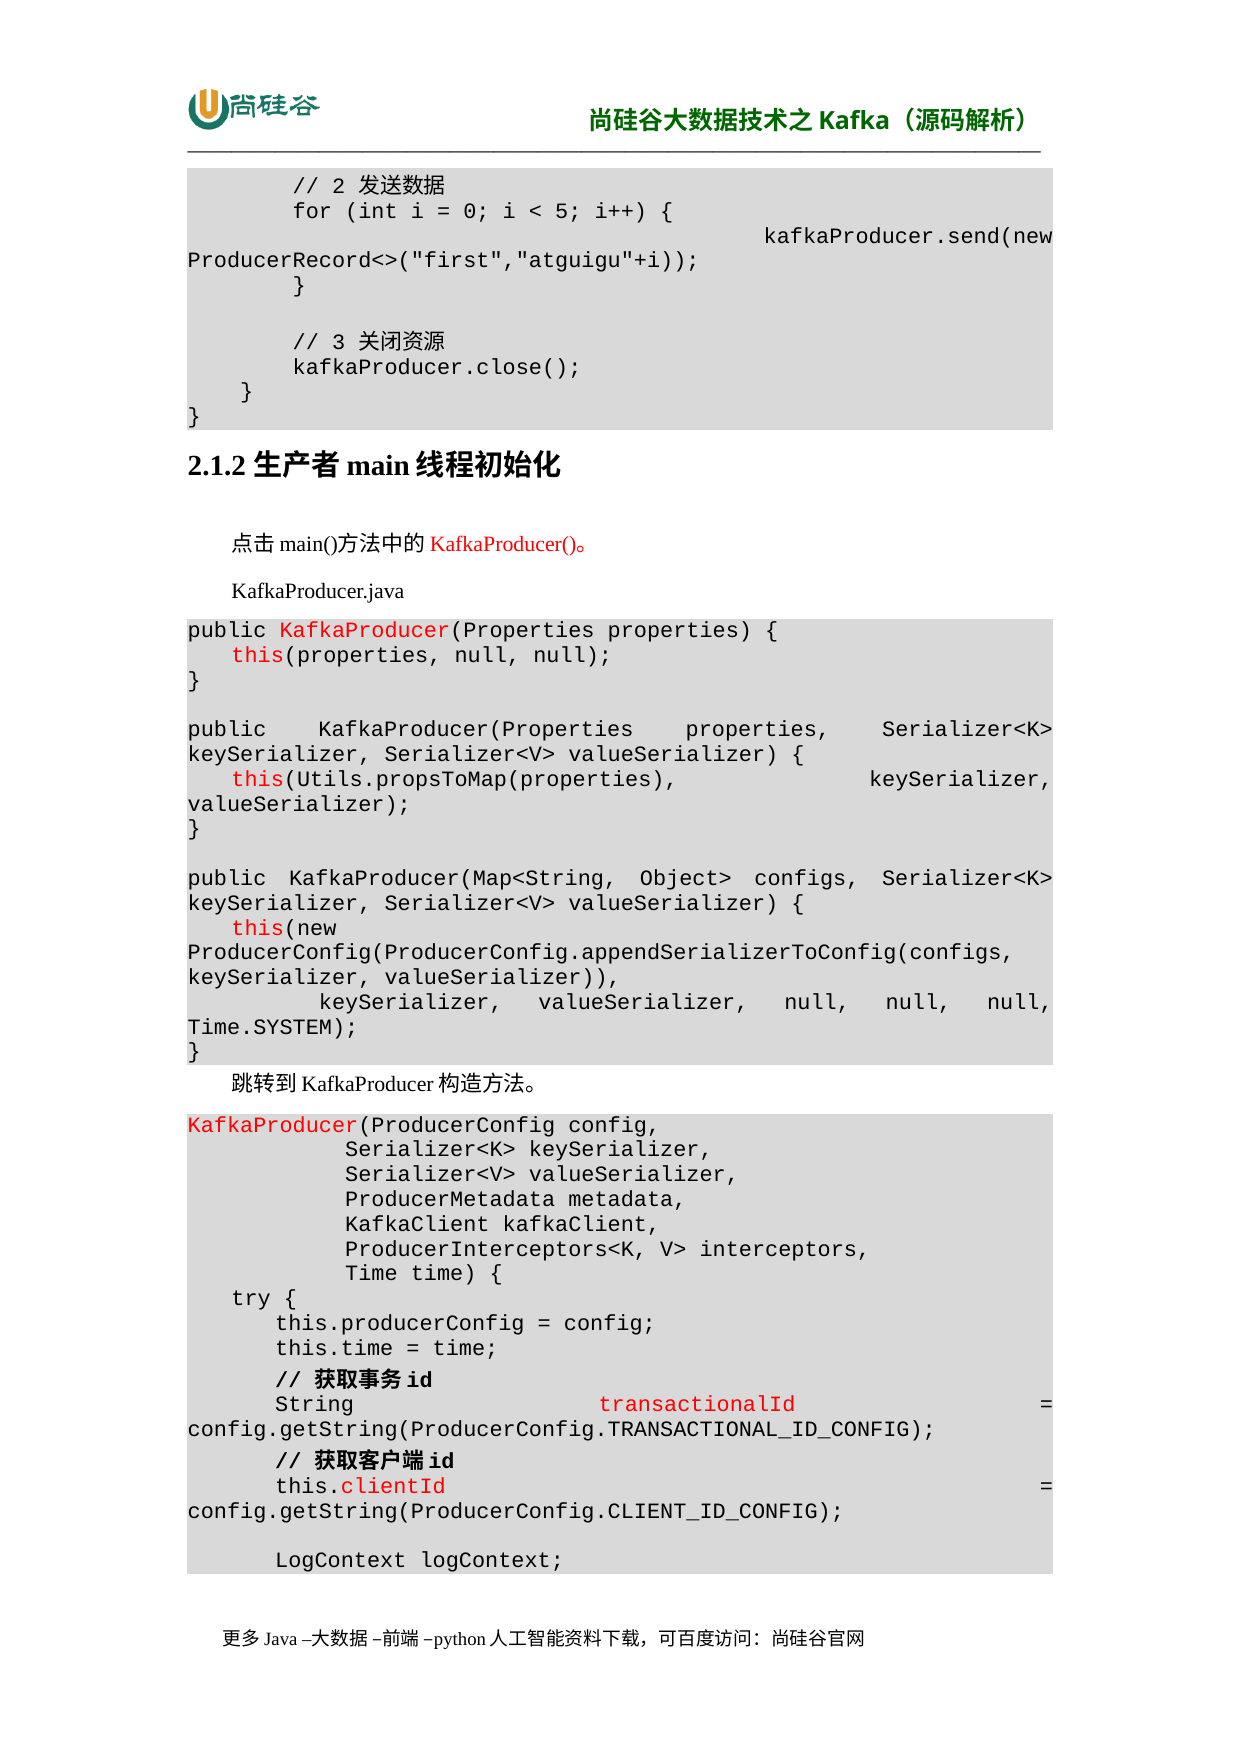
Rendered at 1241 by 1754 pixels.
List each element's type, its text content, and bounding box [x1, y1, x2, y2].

text } [187, 1041, 1053, 1065]
text this.time = time; [187, 1337, 1053, 1362]
text Serializer<K> keySerializer, [187, 1138, 1053, 1163]
text ProducerInterceptors<K, V> interceptors, [187, 1238, 1053, 1262]
text KafkaProducer.java [187, 574, 1053, 607]
text Serializer<V> valueSerializer, [187, 1163, 1053, 1188]
text this.clientId = config.getString(ProducerConfig.CLIENT_ID_CONFIG); [187, 1475, 1053, 1525]
text } [187, 381, 1053, 406]
text // 2 发送数据 [187, 168, 1053, 200]
text keySerializer, valueSerializer, null, null, null, Time.SYSTEM); [187, 991, 1053, 1041]
picture [187, 88, 320, 130]
text kafkaProducer.send(new ProducerRecord<>("first","atguigu"+i)); [187, 225, 1053, 274]
text this.producerConfig = config; [187, 1312, 1053, 1337]
text } [187, 406, 1053, 430]
text } [187, 274, 1053, 299]
text public KafkaProducer(Properties properties) { [187, 619, 1053, 644]
text // 3 关闭资源 [187, 324, 1053, 356]
subtitle 2.1.2 生产者main线程初始化 [187, 430, 1053, 495]
text kafkaProducer.close(); [187, 356, 1053, 381]
text String transactionalId = config.getString(ProducerConfig.TRANSACTIONAL_ID_CONFIG); [187, 1394, 1053, 1443]
text Time time) { [187, 1262, 1053, 1287]
text this(Utils.propsToMap(properties), keySerializer, valueSerializer); [187, 768, 1053, 817]
text 跳转到KafkaProducer构造方法。 [187, 1065, 1053, 1098]
text KafkaProducer(ProducerConfig config, [187, 1114, 1053, 1138]
text // 获取事务id [187, 1362, 1053, 1394]
text public KafkaProducer(Map<String, Object> configs, Serializer<K> keySerializer, Serializer<V> valueSerializer) { [187, 867, 1053, 917]
text try { [187, 1287, 1053, 1312]
text LogContext logContext; [187, 1549, 1053, 1574]
text public KafkaProducer(Properties properties, Serializer<K> keySerializer, Serializer<V> valueSerializer) { [187, 718, 1053, 768]
text this(properties, null, null); [187, 644, 1053, 669]
text this(new ProducerConfig(ProducerConfig.appendSerializerToConfig(configs, keySerializer, valueSerializer)), [187, 917, 1053, 991]
text ProducerMetadata metadata, [187, 1188, 1053, 1213]
text } [187, 669, 1053, 693]
text 点击main()方法中的KafkaProducer()。 [187, 526, 1053, 558]
text } [187, 817, 1053, 842]
text // 获取客户端id [187, 1443, 1053, 1475]
text KafkaClient kafkaClient, [187, 1213, 1053, 1238]
text for (int i = 0; i < 5; i++) { [187, 200, 1053, 225]
